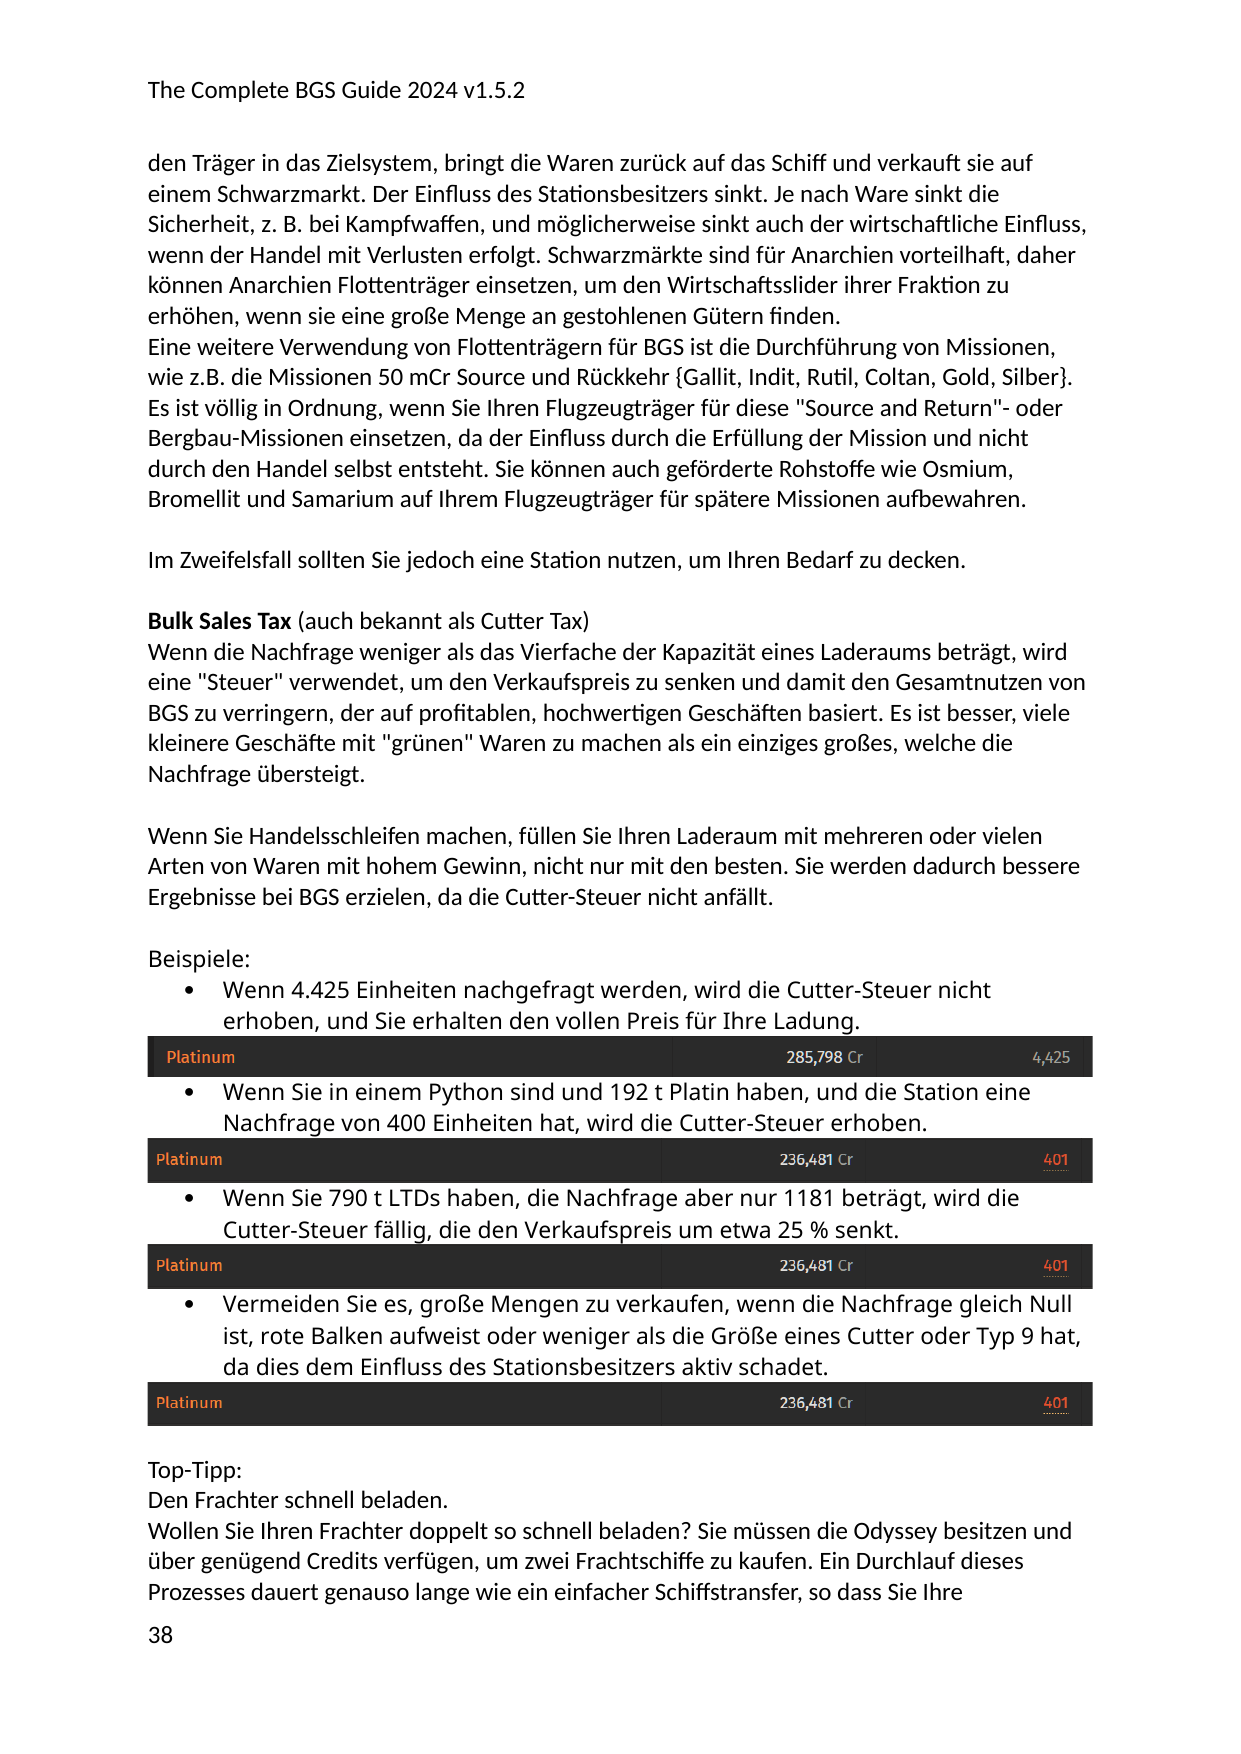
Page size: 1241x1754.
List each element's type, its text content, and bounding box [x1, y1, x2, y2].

text Beispiele: [148, 943, 1093, 974]
text Wenn die Nachfrage weniger als das Vierfache der Kapazität eines Laderaums beträgt, wird eine "Steuer" verwendet, um den Verkaufspreis zu senken und damit den Gesamtnutzen von BGS zu verringern, der auf profitablen, hochwertigen Geschäften basiert. Es ist besser, viele kleinere Geschäfte mit "grünen" Waren zu machen als ein einziges großes, welche die Nachfrage übersteigt. [148, 636, 1093, 788]
list Vermeiden Sie es, große Mengen zu verkaufen, wenn die Nachfrage gleich Null ist, rote Balken aufweist oder weniger als die Größe eines Cutter oder Typ 9 hat, da dies dem Einfluss des Stationsbesitzers aktiv schadet. [185, 1289, 1093, 1382]
text Wenn Sie Handelsschleifen machen, füllen Sie Ihren Laderaum mit mehreren oder vielen Arten von Waren mit hohem Gewinn, nicht nur mit den besten. Sie werden dadurch bessere Ergebnisse bei BGS erzielen, da die Cutter-Steuer nicht anfällt. [148, 820, 1093, 911]
list Wenn Sie in einem Python sind und 192 t Platin haben, und die Station eine Nachfrage von 400 Einheiten hat, wird die Cutter-Steuer erhoben. [185, 1077, 1093, 1138]
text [148, 148, 1093, 331]
picture [147, 1138, 1093, 1183]
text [148, 1515, 1093, 1606]
text Den Frachter schnell beladen. [148, 1484, 1093, 1515]
text Bulk Sales Tax (auch bekannt als Cutter Tax) [148, 605, 1093, 636]
text Eine weitere Verwendung von Flottenträgern für BGS ist die Durchführung von Missionen, wie z.B. die Missionen 50 mCr Source und Rückkehr {Gallit, Indit, Rutil, Coltan, Gold, Silber}. Es ist völlig in Ordnung, wenn Sie Ihren Flugzeugträger für diese "Source and Return"- oder Bergbau-Missionen einsetzen, da der Einfluss durch die Erfüllung der Mission und nicht durch den Handel selbst entsteht. Sie können auch geförderte Rohstoffe wie Osmium, Bromellit und Samarium auf Ihrem Flugzeugträger für spätere Missionen aufbewahren. [148, 331, 1093, 514]
list Wenn 4.425 Einheiten nachgefragt werden, wird die Cutter-Steuer nicht erhoben, und Sie erhalten den vollen Preis für Ihre Ladung. [185, 974, 1093, 1036]
picture [147, 1382, 1093, 1426]
picture [147, 1244, 1093, 1289]
picture [147, 1036, 1093, 1077]
list Wenn Sie 790 t LTDs haben, die Nachfrage aber nur 1181 beträgt, wird die Cutter-Steuer fällig, die den Verkaufspreis um etwa 25 % senkt. [185, 1183, 1093, 1244]
text Top-Tipp: [148, 1454, 1093, 1484]
text Im Zweifelsfall sollten Sie jedoch eine Station nutzen, um Ihren Bedarf zu decken. [148, 544, 1093, 575]
